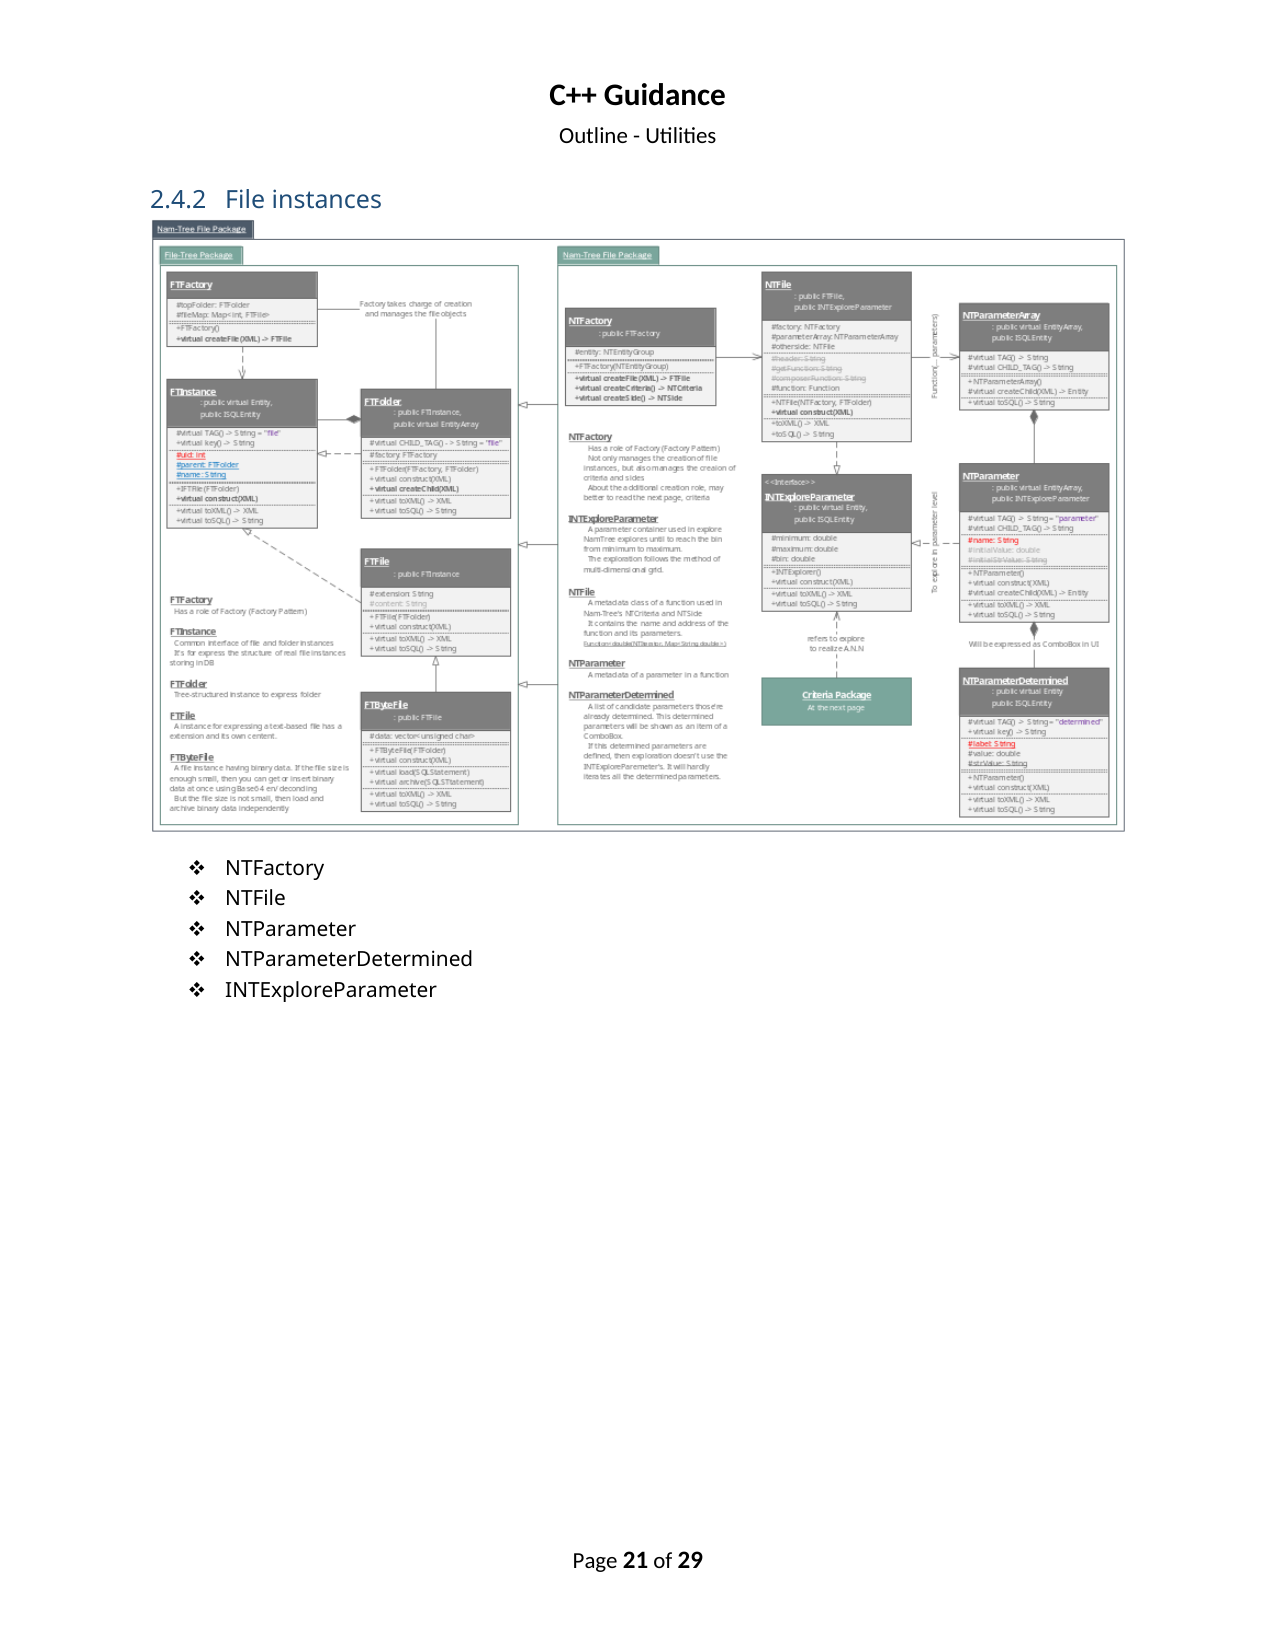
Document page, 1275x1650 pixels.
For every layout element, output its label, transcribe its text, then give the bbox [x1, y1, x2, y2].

list NTParameterDetermined [187, 944, 1125, 973]
subtitle File instances [150, 181, 1125, 215]
list INTExploreParameter [187, 975, 1125, 1003]
list NTFile [187, 883, 1125, 912]
list NTFactory [187, 853, 1125, 881]
list NTParameter [187, 914, 1125, 942]
